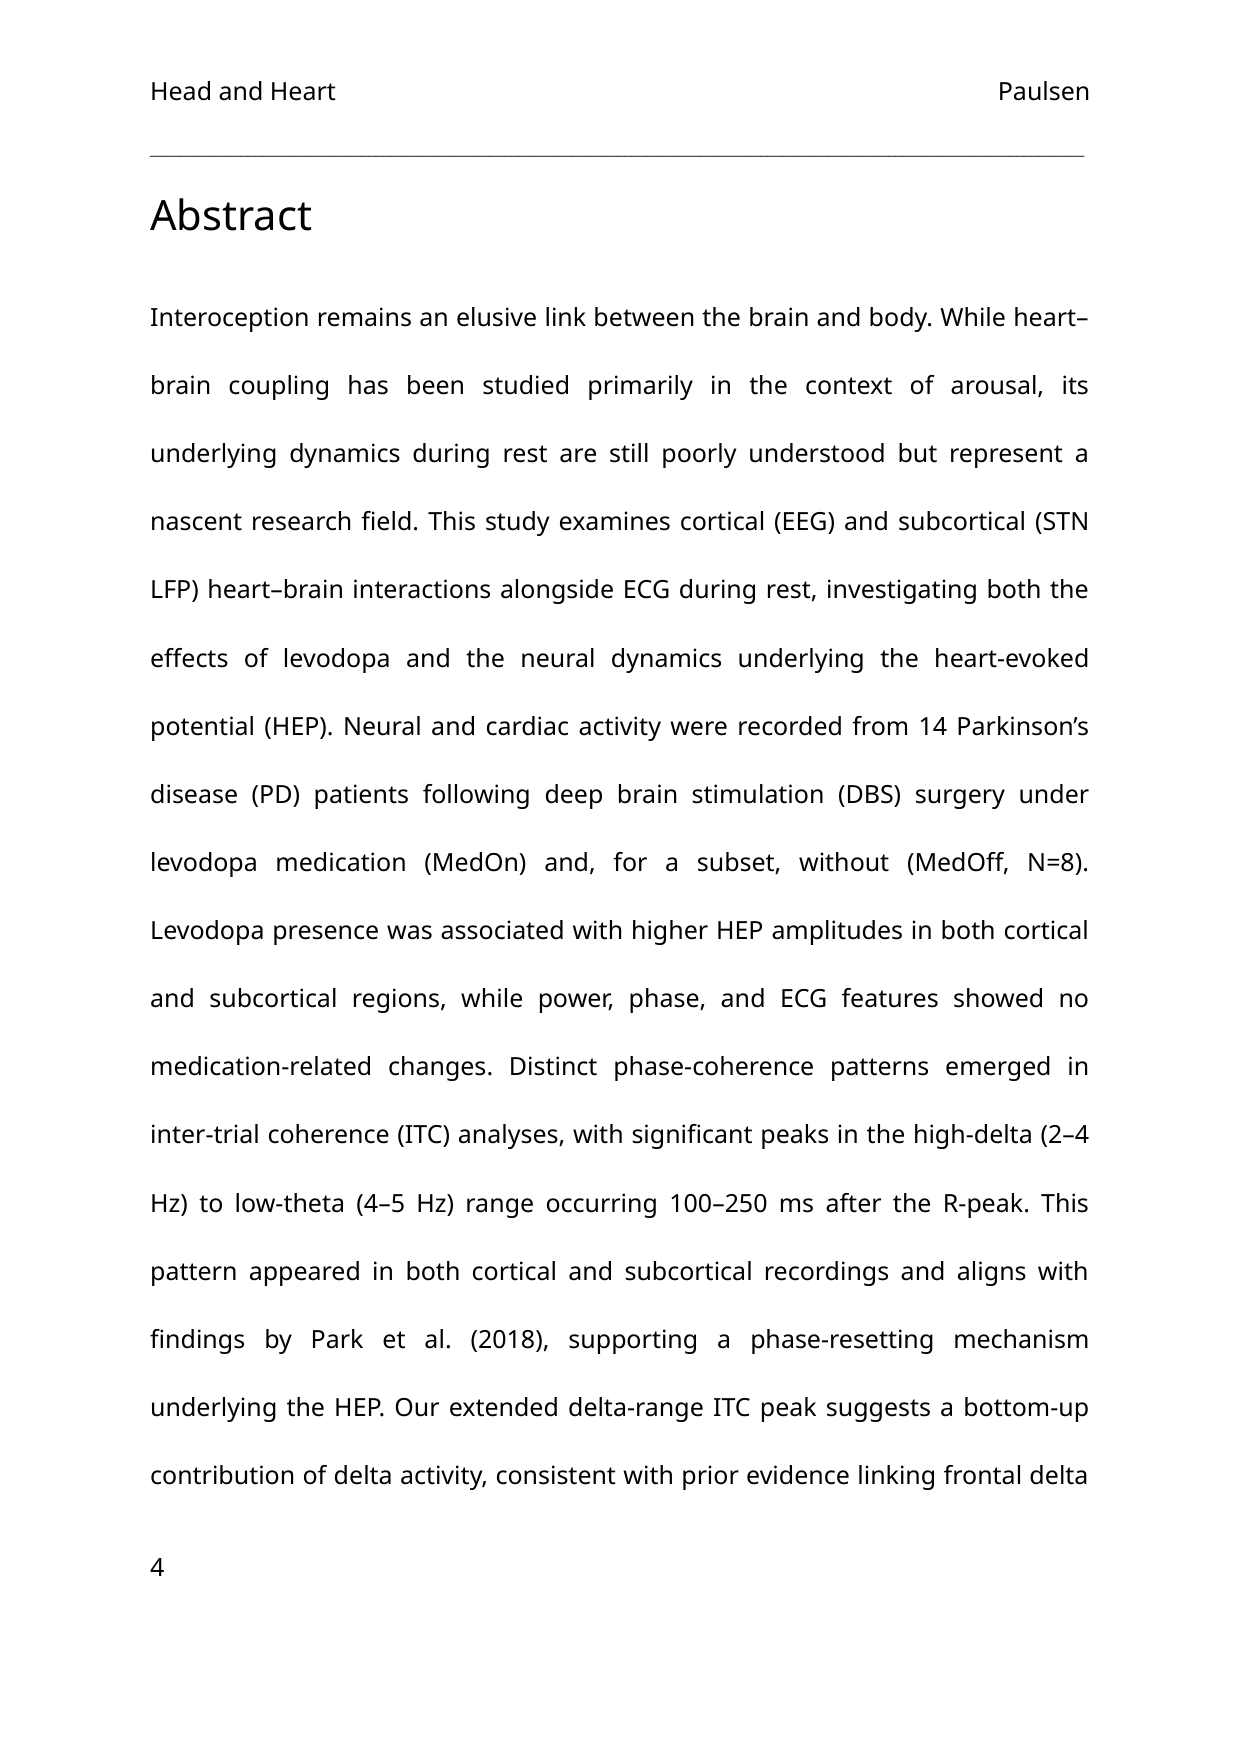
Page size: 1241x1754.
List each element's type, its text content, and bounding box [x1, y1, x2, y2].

text Abstract [150, 186, 1090, 243]
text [150, 299, 1090, 1492]
